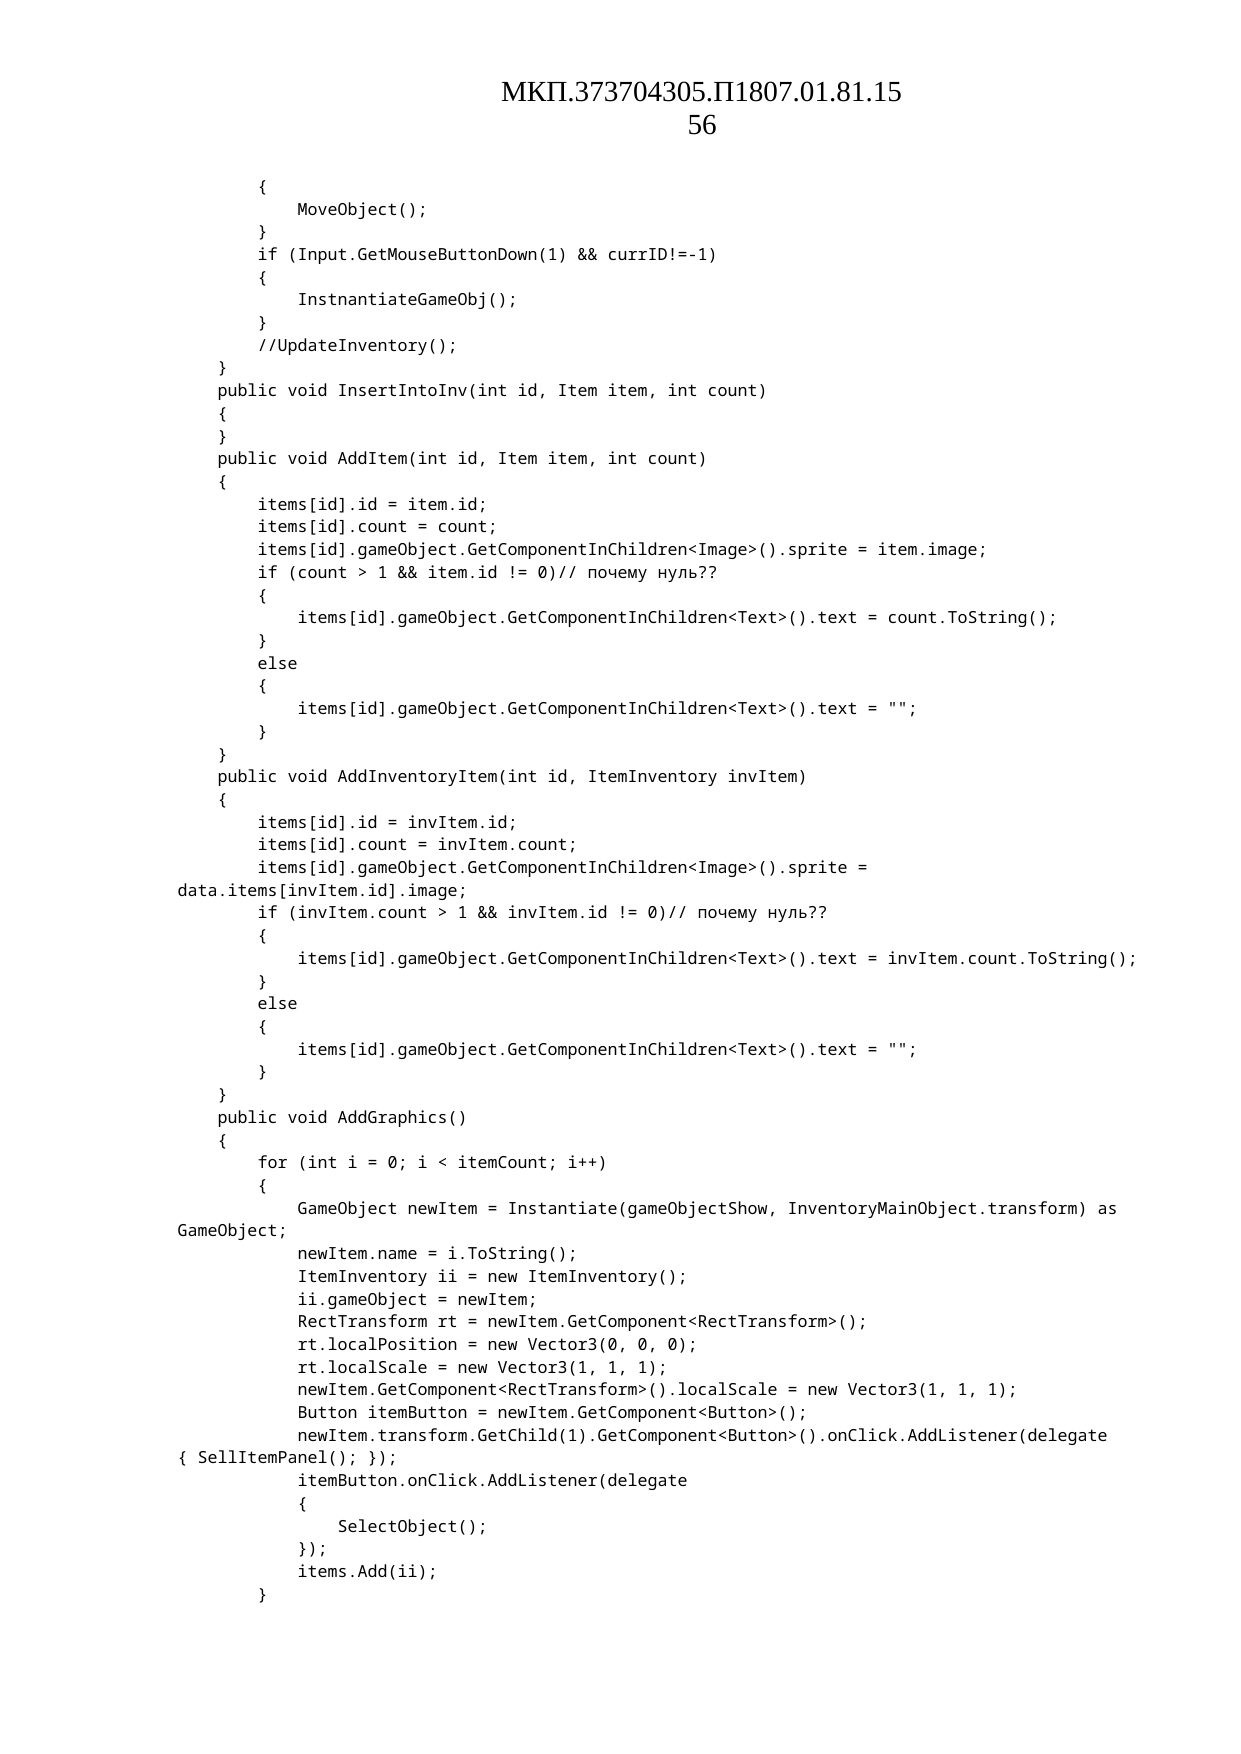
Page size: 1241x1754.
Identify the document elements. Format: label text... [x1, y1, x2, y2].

text { [177, 1173, 1152, 1196]
text InstnantiateGameObj(); [177, 288, 1152, 311]
text if (count > 1 && item.id != 0)// почему нуль?? [177, 560, 1152, 583]
text } [177, 719, 1152, 742]
text GameObject newItem = Instantiate(gameObjectShow, InventoryMainObject.transform) as GameObject; [177, 1196, 1152, 1242]
text ii.gameObject = newItem; [177, 1287, 1152, 1310]
text } [177, 356, 1152, 379]
text { [177, 1014, 1152, 1037]
text { [177, 265, 1152, 288]
text items[id].id = invItem.id; [177, 810, 1152, 833]
text { [177, 583, 1152, 606]
text items[id].count = invItem.count; [177, 833, 1152, 856]
text items[id].gameObject.GetComponentInChildren<Text>().text = ""; [177, 697, 1152, 719]
text rt.localScale = new Vector3(1, 1, 1); [177, 1355, 1152, 1378]
text } [177, 1060, 1152, 1083]
text newItem.GetComponent<RectTransform>().localScale = new Vector3(1, 1, 1); [177, 1378, 1152, 1401]
text } [177, 220, 1152, 242]
text MoveObject(); [177, 197, 1152, 220]
text ItemInventory ii = new ItemInventory(); [177, 1264, 1152, 1287]
text public void AddGraphics() [177, 1105, 1152, 1128]
text else [177, 992, 1152, 1014]
text if (Input.GetMouseButtonDown(1) && currID!=-1) [177, 242, 1152, 265]
text items.Add(ii); [177, 1559, 1152, 1582]
text { [177, 401, 1152, 424]
text items[id].gameObject.GetComponentInChildren<Image>().sprite = data.items[invItem.id].image; [177, 856, 1152, 901]
text public void AddItem(int id, Item item, int count) [177, 447, 1152, 469]
text newItem.name = i.ToString(); [177, 1242, 1152, 1264]
text items[id].gameObject.GetComponentInChildren<Text>().text = invItem.count.ToString(); [177, 946, 1152, 969]
text public void InsertIntoInv(int id, Item item, int count) [177, 379, 1152, 401]
text { [177, 924, 1152, 946]
text //UpdateInventory(); [177, 333, 1152, 356]
text } [177, 1582, 1152, 1605]
text { [177, 1128, 1152, 1151]
text } [177, 424, 1152, 447]
text public void AddInventoryItem(int id, ItemInventory invItem) [177, 765, 1152, 787]
text }); [177, 1537, 1152, 1559]
text rt.localPosition = new Vector3(0, 0, 0); [177, 1332, 1152, 1355]
text items[id].gameObject.GetComponentInChildren<Image>().sprite = item.image; [177, 538, 1152, 560]
text else [177, 651, 1152, 674]
text } [177, 1083, 1152, 1105]
text items[id].gameObject.GetComponentInChildren<Text>().text = ""; [177, 1037, 1152, 1060]
text { [177, 787, 1152, 810]
text newItem.transform.GetChild(1).GetComponent<Button>().onClick.AddListener(delegate { SellItemPanel(); }); [177, 1423, 1152, 1469]
text { [177, 469, 1152, 492]
text { [177, 1491, 1152, 1514]
text } [177, 311, 1152, 333]
text SelectObject(); [177, 1514, 1152, 1537]
text } [177, 628, 1152, 651]
text itemButton.onClick.AddListener(delegate [177, 1469, 1152, 1491]
text items[id].id = item.id; [177, 492, 1152, 515]
text RectTransform rt = newItem.GetComponent<RectTransform>(); [177, 1310, 1152, 1332]
text for (int i = 0; i < itemCount; i++) [177, 1151, 1152, 1173]
text { [177, 674, 1152, 697]
text } [177, 742, 1152, 765]
text if (invItem.count > 1 && invItem.id != 0)// почему нуль?? [177, 901, 1152, 924]
text items[id].gameObject.GetComponentInChildren<Text>().text = count.ToString(); [177, 606, 1152, 628]
text items[id].count = count; [177, 515, 1152, 538]
text { [177, 174, 1152, 197]
text Button itemButton = newItem.GetComponent<Button>(); [177, 1401, 1152, 1423]
text } [177, 969, 1152, 992]
